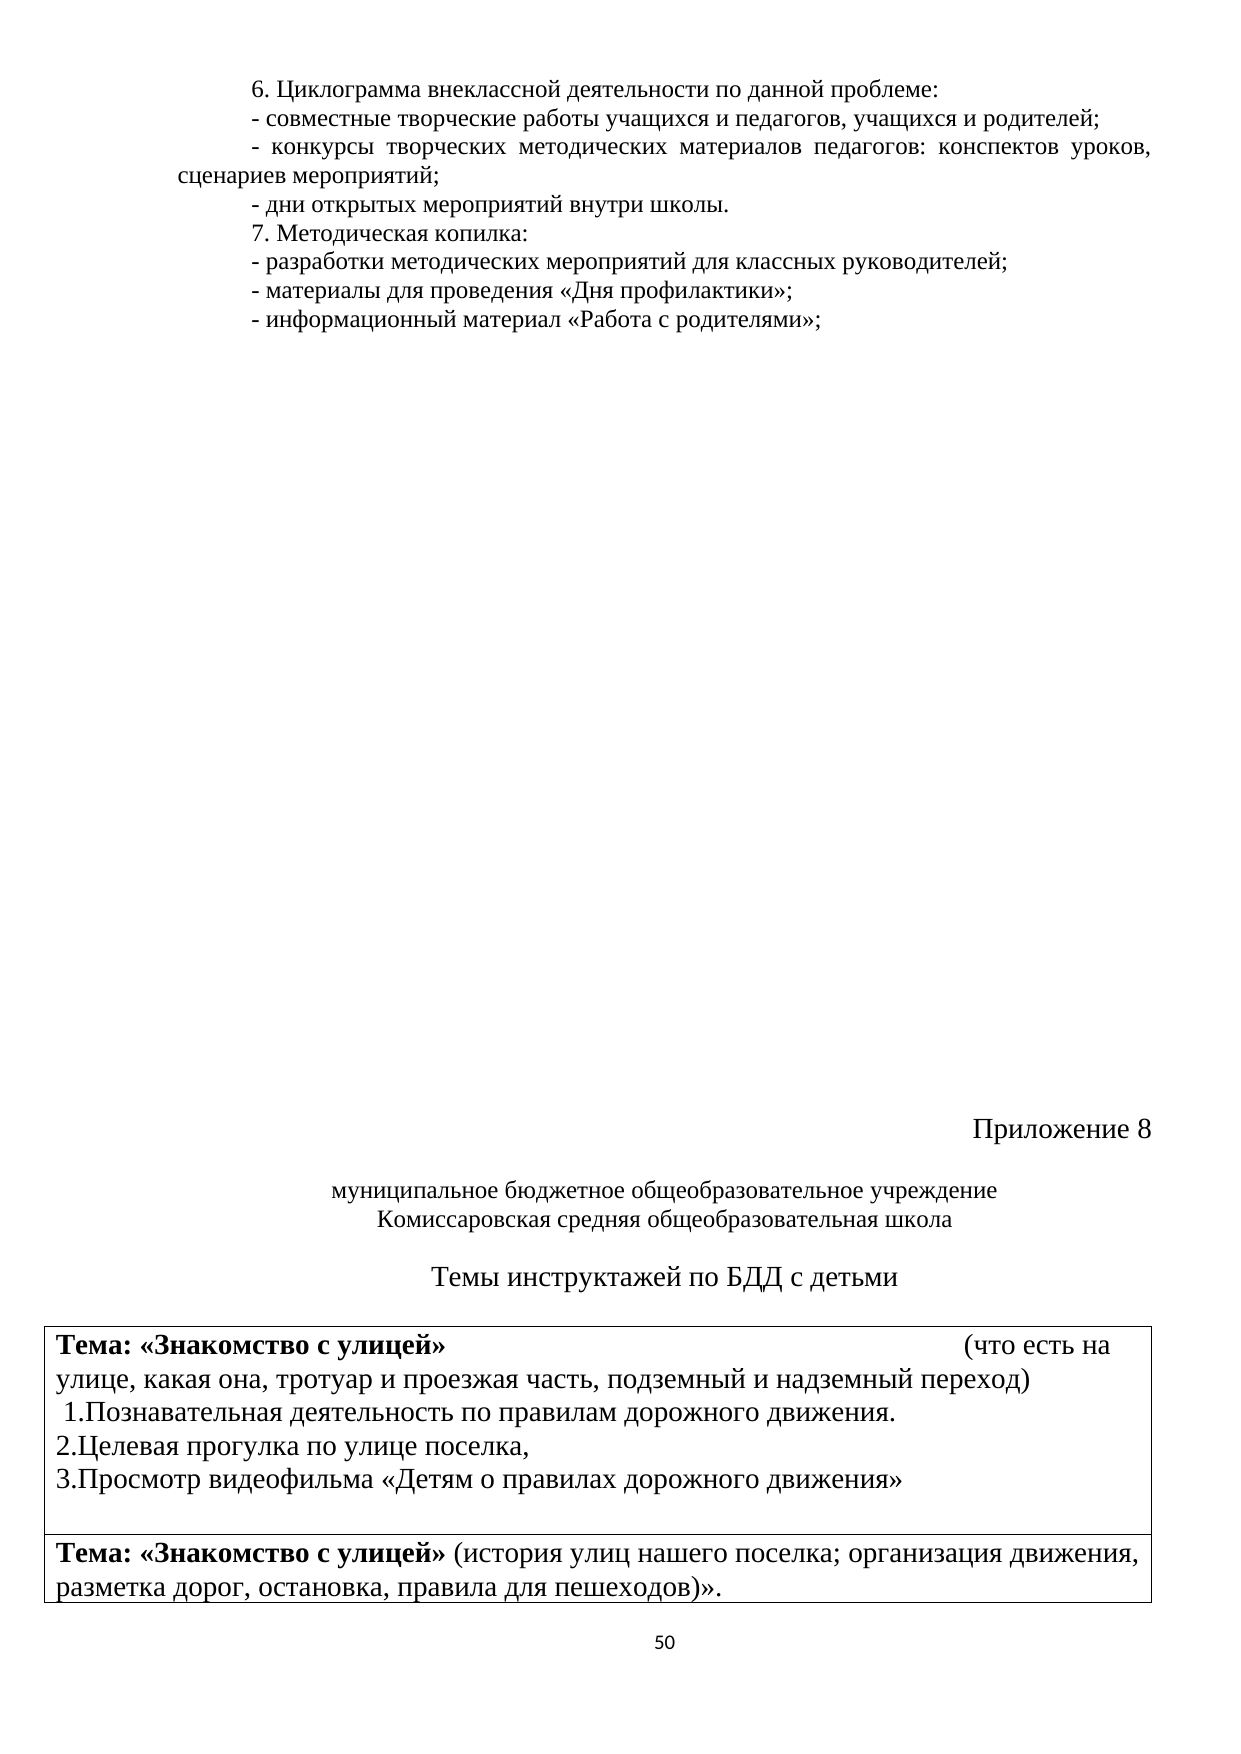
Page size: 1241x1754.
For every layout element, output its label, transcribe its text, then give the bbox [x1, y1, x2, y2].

text 6. Циклограмма внеклассной деятельности по данной проблеме: [177, 74, 1152, 103]
text Комиссаровская средняя общеобразовательная школа [177, 1204, 1152, 1233]
text - разработки методических мероприятий для классных руководителей; [177, 246, 1152, 275]
text - совместные творческие работы учащихся и педагогов, учащихся и родителей; [177, 103, 1152, 131]
text 7. Методическая копилка: [177, 218, 1152, 246]
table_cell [45, 1535, 1151, 1602]
text Приложение 8 [177, 1111, 1152, 1145]
text - информационный материал «Работа с родителями»; [177, 304, 1152, 333]
text - конкурсы творческих методических материалов педагогов: конспектов уроков, сценариев мероприятий; [177, 131, 1152, 189]
text Темы инструктажей по БДД с детьми [177, 1259, 1152, 1293]
text муниципальное бюджетное общеобразовательное учреждение [177, 1175, 1152, 1204]
text - материалы для проведения «Дня профилактики»; [177, 275, 1152, 304]
text - дни открытых мероприятий внутри школы. [177, 189, 1152, 218]
table_header Тема: «Знакомство с улицей» (что есть на улице, какая она, тротуар и проезжая часть, подземный и надземный переход) 1.Познавательная деятельность по правилам дорожного движения. 2.Целевая прогулка по улице поселка, 3.Просмотр видеофильма «Детям о правилах дорожного движения» [45, 1327, 1151, 1534]
